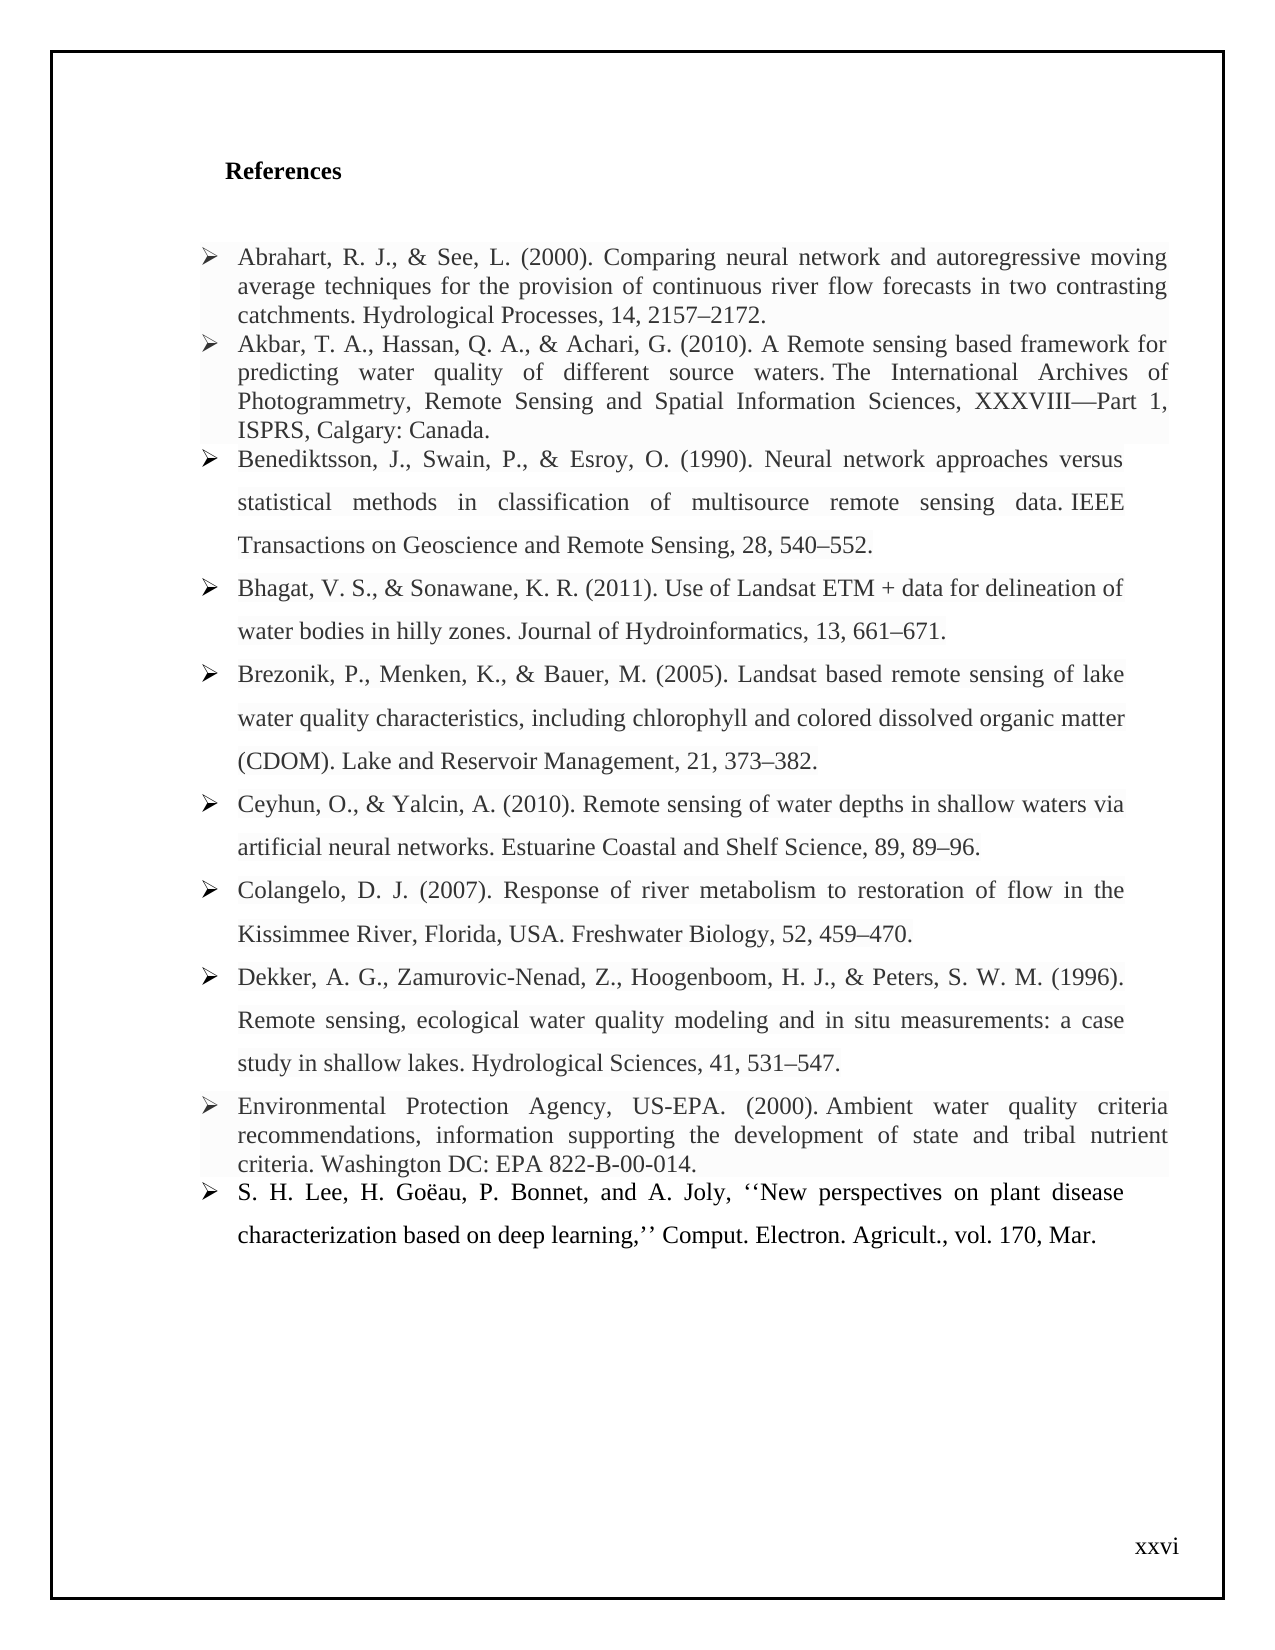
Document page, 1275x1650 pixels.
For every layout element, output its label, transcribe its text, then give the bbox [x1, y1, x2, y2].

subtitle References [225, 156, 1169, 185]
list Akbar, T. A., Hassan, Q. A., & Achari, G. (2010). A Remote sensing based framework for predicting water quality of different source waters. The International Archives of Photogrammetry, Remote Sensing and Spatial Information Sciences, XXXVIII—Part 1, ISPRS, Calgary: Canada. [200, 329, 1169, 444]
list S. H. Lee, H. Goëau, P. Bonnet, and A. Joly, ‘‘New perspectives on plant disease characterization based on deep learning,’’ Comput. Electron. Agricult., vol. 170, Mar. [200, 1177, 1125, 1249]
list Dekker, A. G., Zamurovic-Nenad, Z., Hoogenboom, H. J., & Peters, S. W. M. (1996). Remote sensing, ecological water quality modeling and in situ measurements: a case study in shallow lakes. Hydrological Sciences, 41, 531–547. [200, 962, 1125, 1077]
list Colangelo, D. J. (2007). Response of river metabolism to restoration of flow in the Kissimmee River, Florida, USA. Freshwater Biology, 52, 459–470. [200, 876, 1125, 947]
list Ceyhun, O., & Yalcin, A. (2010). Remote sensing of water depths in shallow waters via artificial neural networks. Estuarine Coastal and Shelf Science, 89, 89–96. [200, 789, 1126, 861]
list Brezonik, P., Menken, K., & Bauer, M. (2005). Landsat based remote sensing of lake water quality characteristics, including chlorophyll and colored dissolved organic matter (CDOM). Lake and Reservoir Management, 21, 373–382. [200, 659, 1126, 775]
list Environmental Protection Agency, US-EPA. (2000). Ambient water quality criteria recommendations, information supporting the development of state and tribal nutrient criteria. Washington DC: EPA 822-B-00-014. [200, 1091, 1169, 1177]
list Benediktsson, J., Swain, P., & Esroy, O. (1990). Neural network approaches versus statistical methods in classification of multisource remote sensing data. IEEE Transactions on Geoscience and Remote Sensing, 28, 540–552. [200, 444, 1124, 559]
list Abrahart, R. J., & See, L. (2000). Comparing neural network and autoregressive moving average techniques for the provision of continuous river flow forecasts in two contrasting catchments. Hydrological Processes, 14, 2157–2172. [200, 242, 1169, 329]
list Bhagat, V. S., & Sonawane, K. R. (2011). Use of Landsat ETM + data for delineation of water bodies in hilly zones. Journal of Hydroinformatics, 13, 661–671. [200, 573, 1125, 645]
